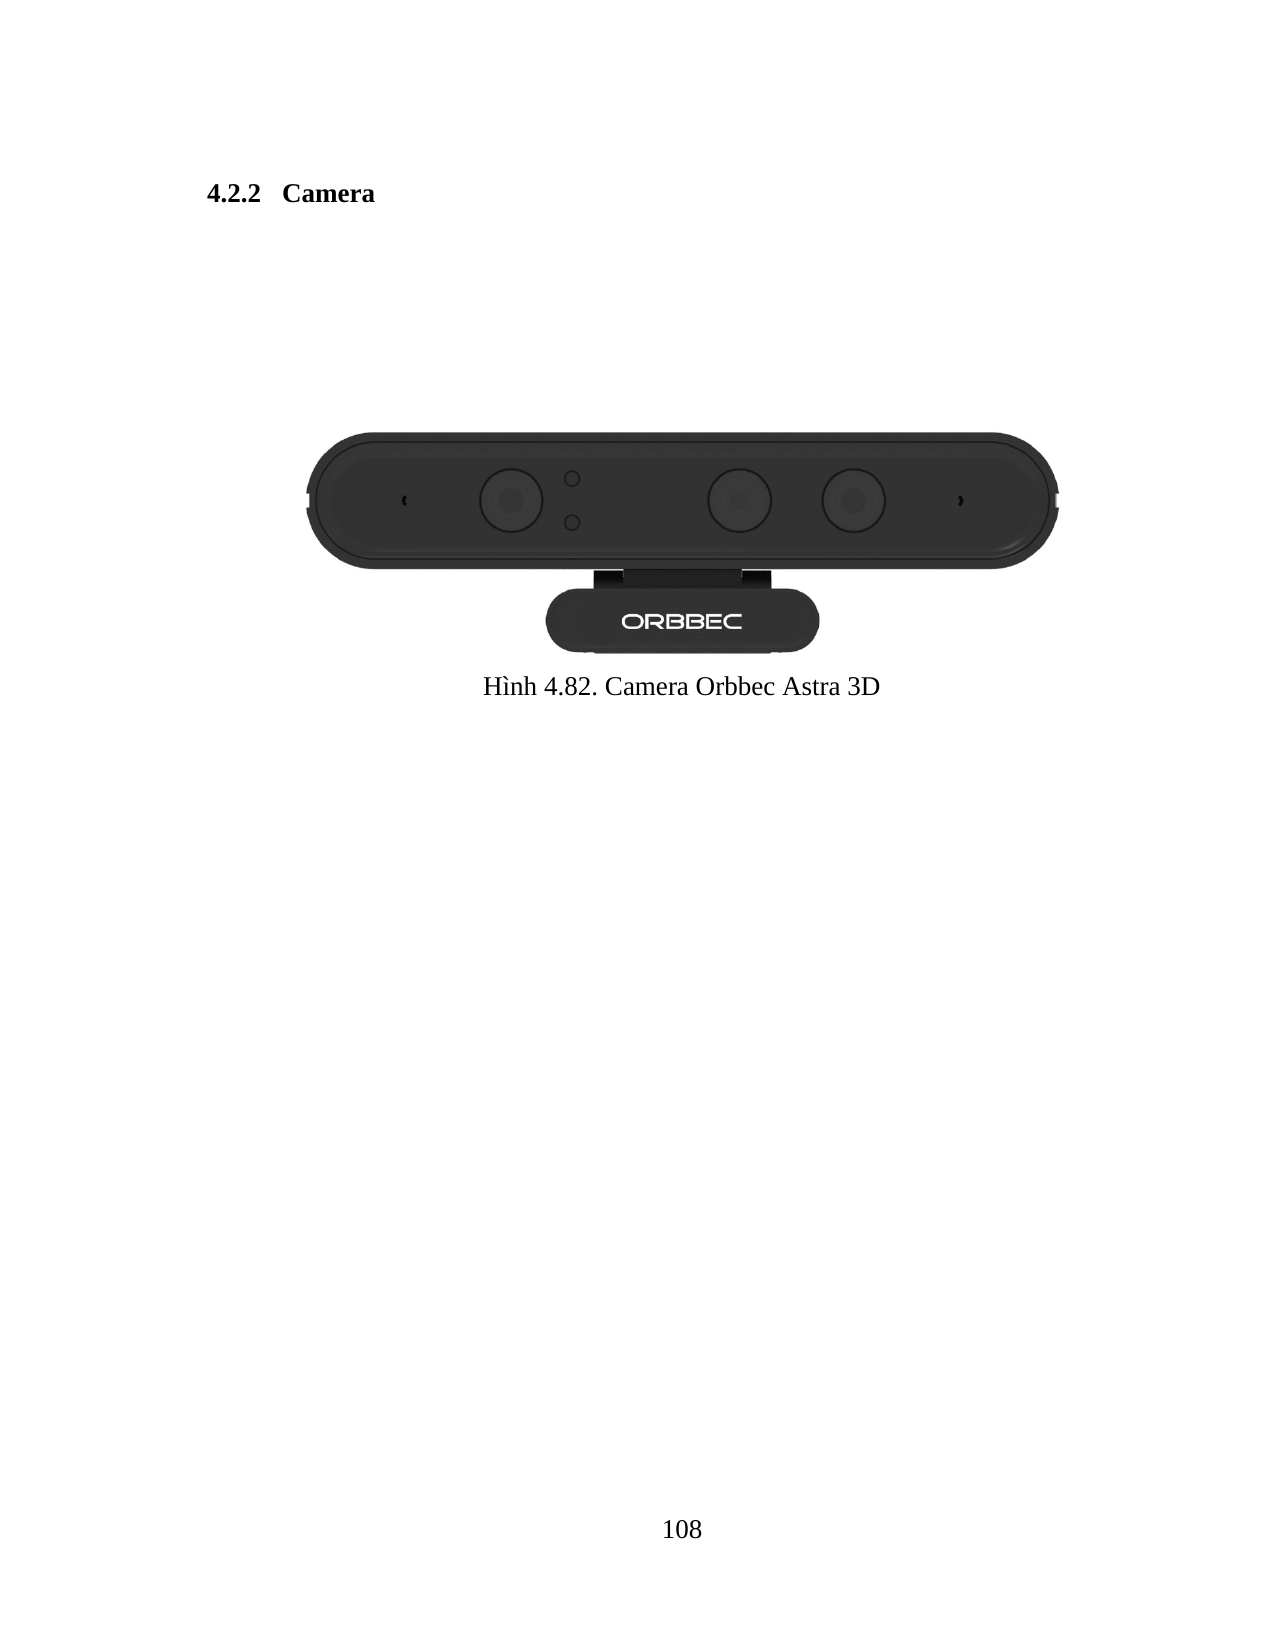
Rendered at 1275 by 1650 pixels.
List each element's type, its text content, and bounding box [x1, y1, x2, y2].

picture [256, 223, 1108, 654]
subtitle Camera [207, 177, 1157, 208]
